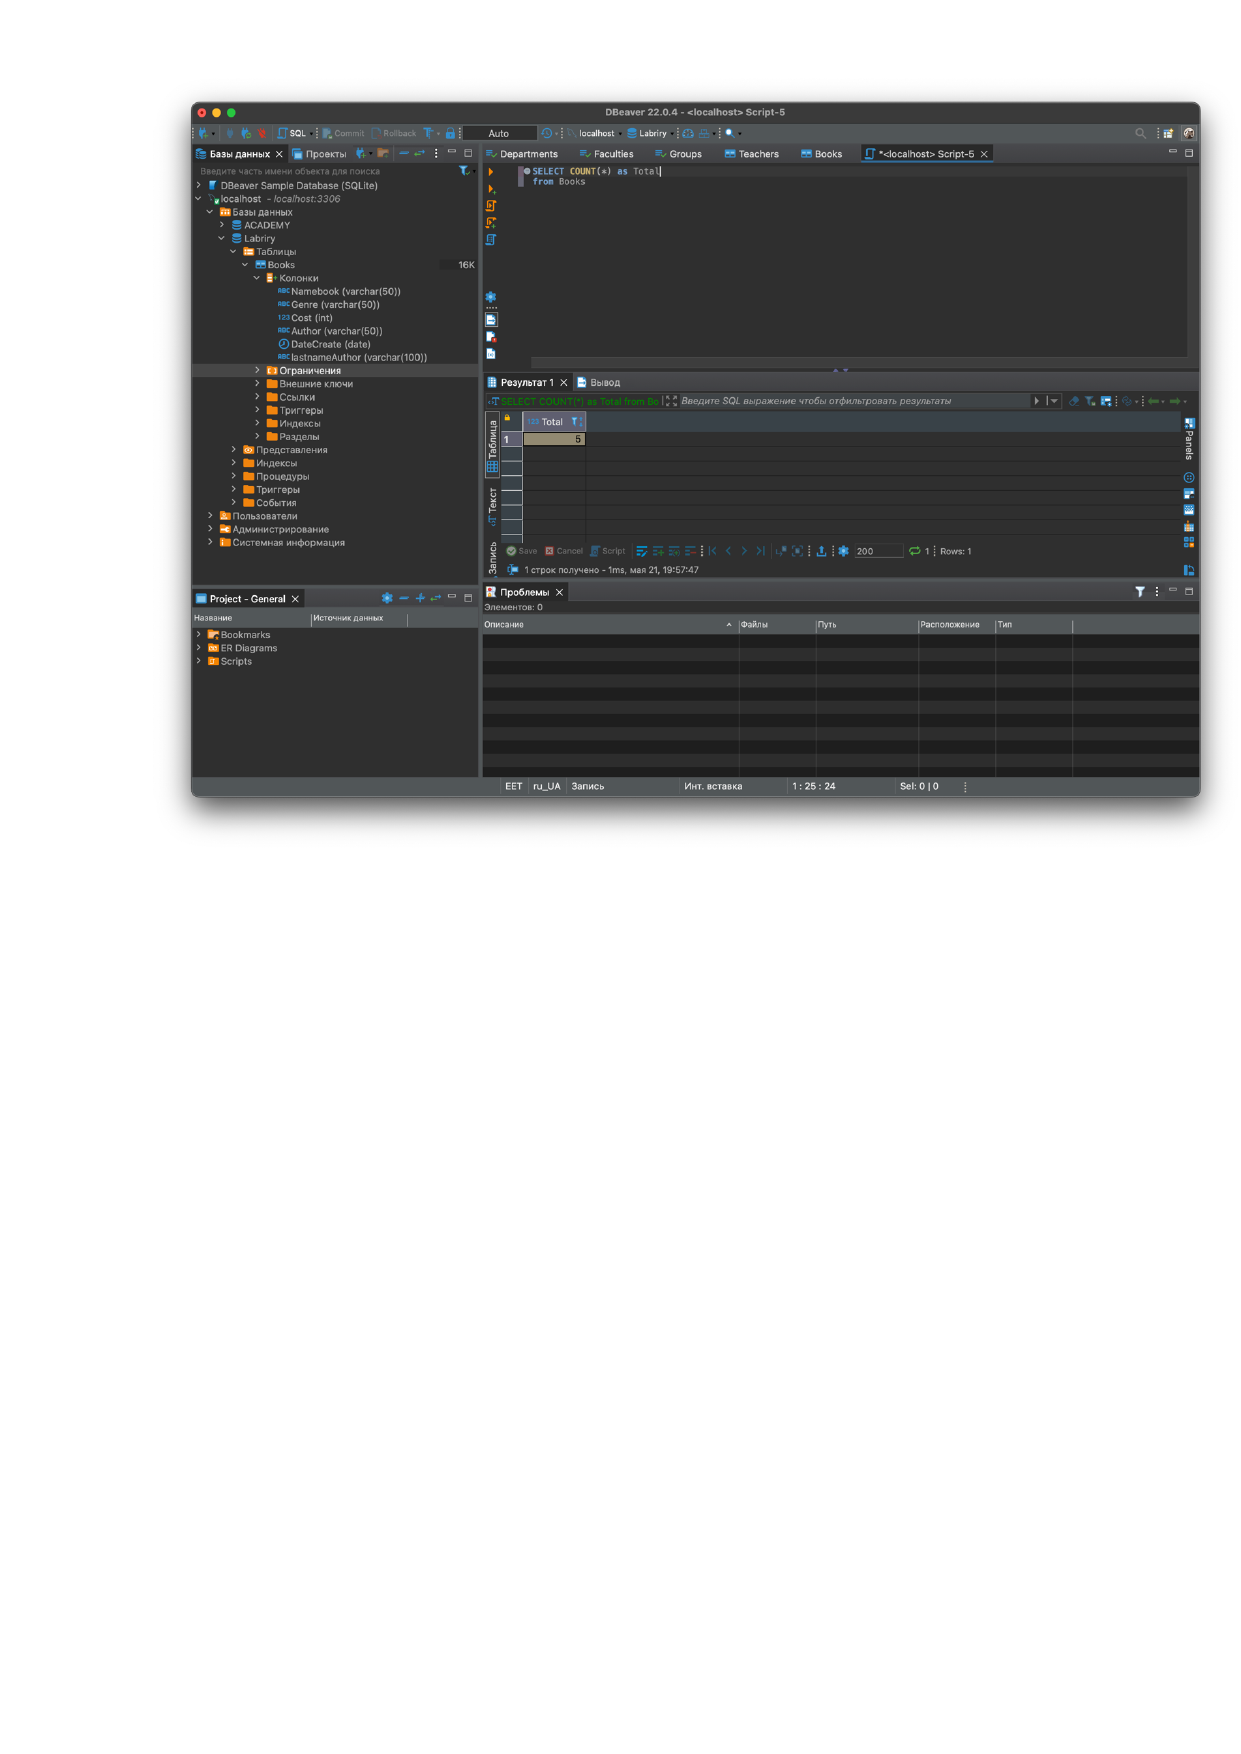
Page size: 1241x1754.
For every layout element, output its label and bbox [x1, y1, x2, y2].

picture [150, 75, 1241, 851]
